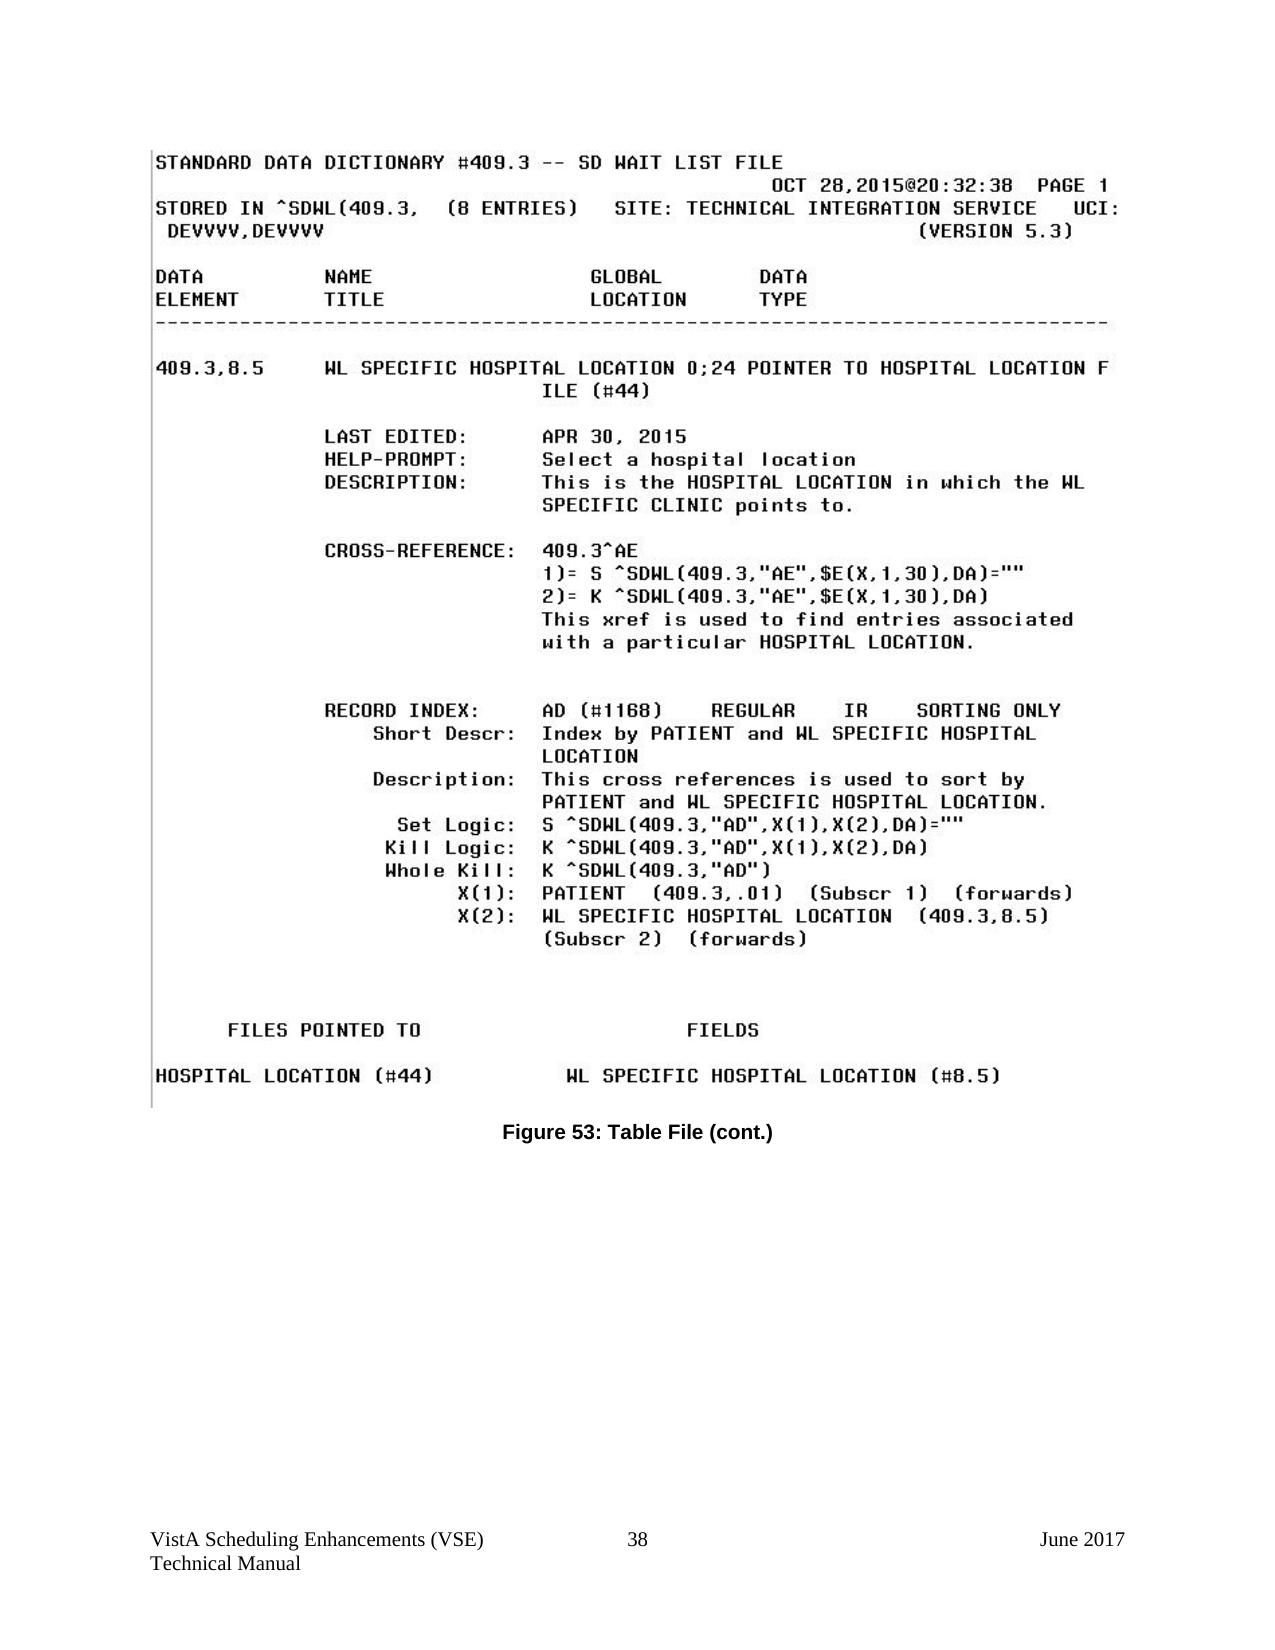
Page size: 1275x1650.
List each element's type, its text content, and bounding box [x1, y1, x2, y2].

picture [150, 150, 1125, 1108]
